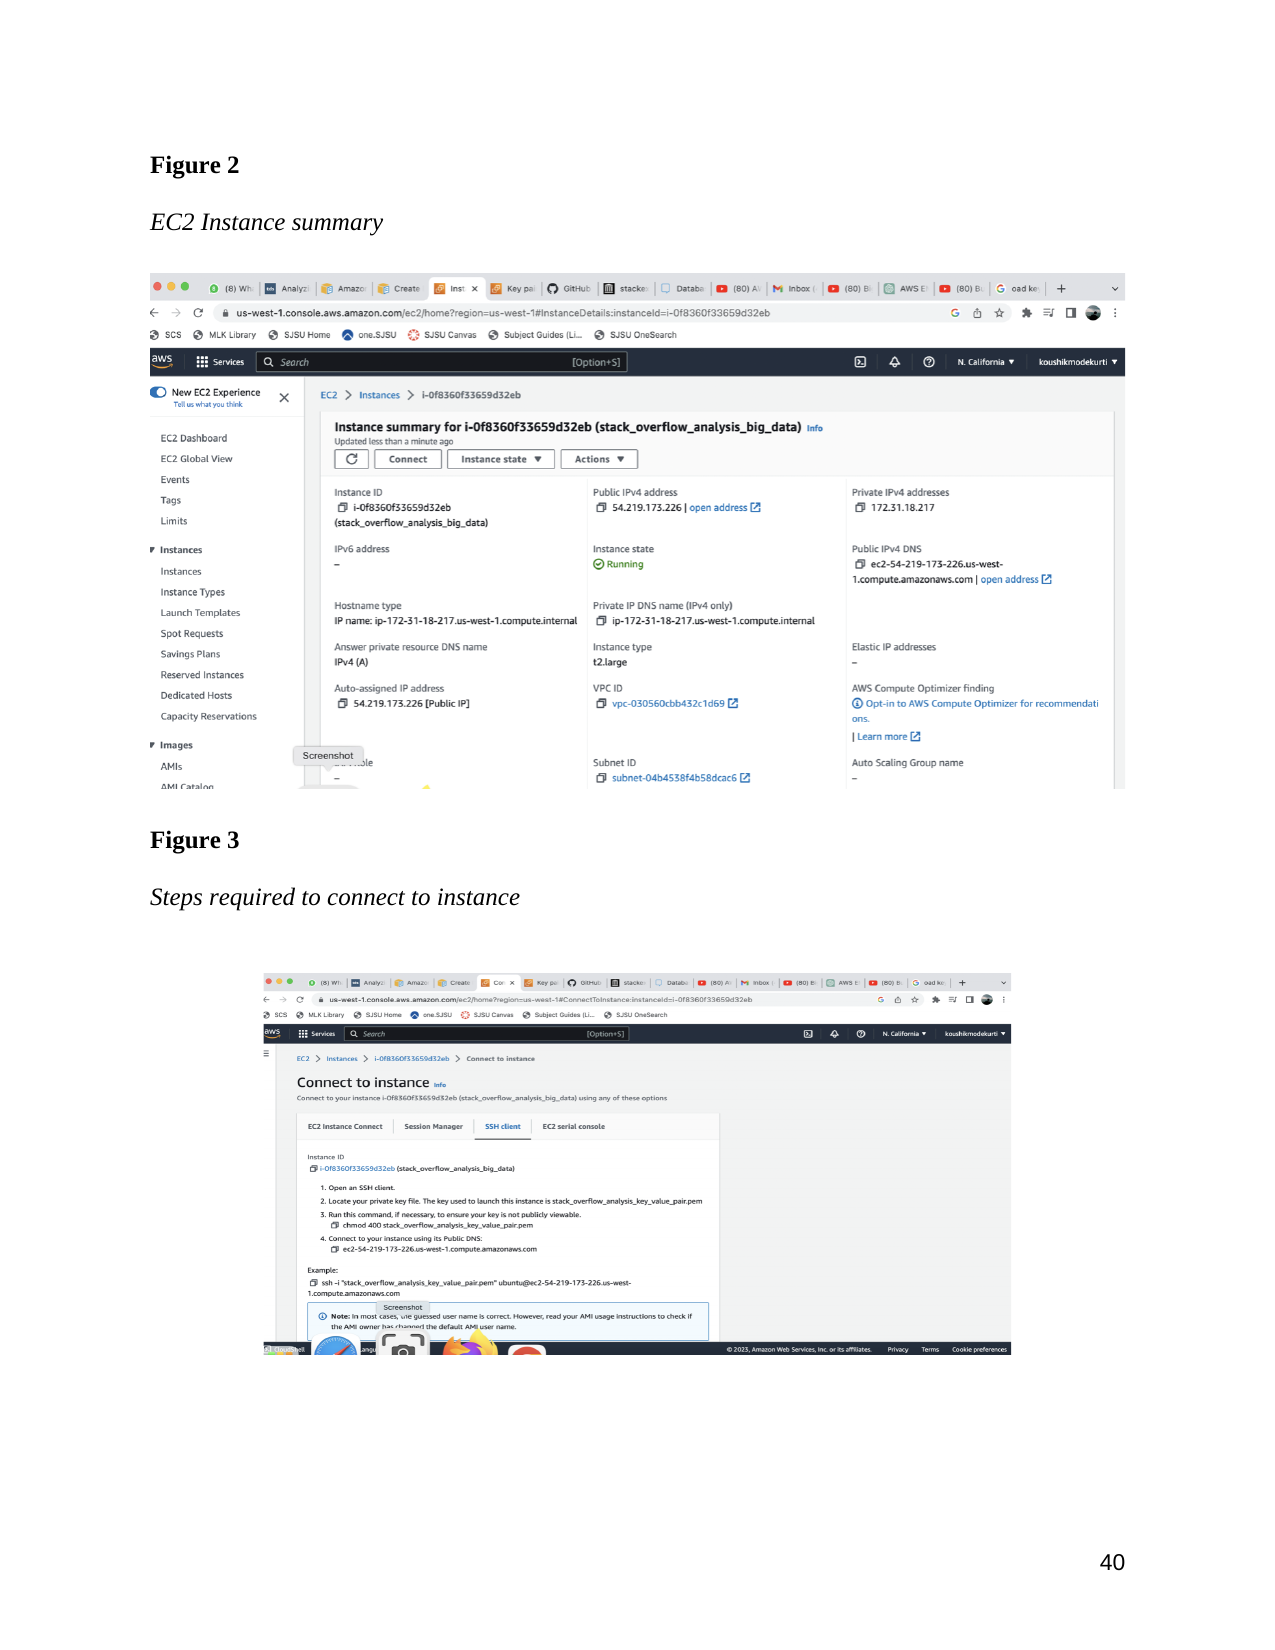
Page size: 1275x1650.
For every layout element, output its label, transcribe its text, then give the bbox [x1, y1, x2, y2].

text Figure 3 [150, 825, 1125, 854]
text EC2 Instance summary [150, 207, 1125, 236]
picture [263, 973, 1012, 1355]
text Steps required to connect to instance [150, 882, 1125, 911]
text Figure 2 [150, 150, 1125, 179]
picture [150, 273, 1125, 789]
